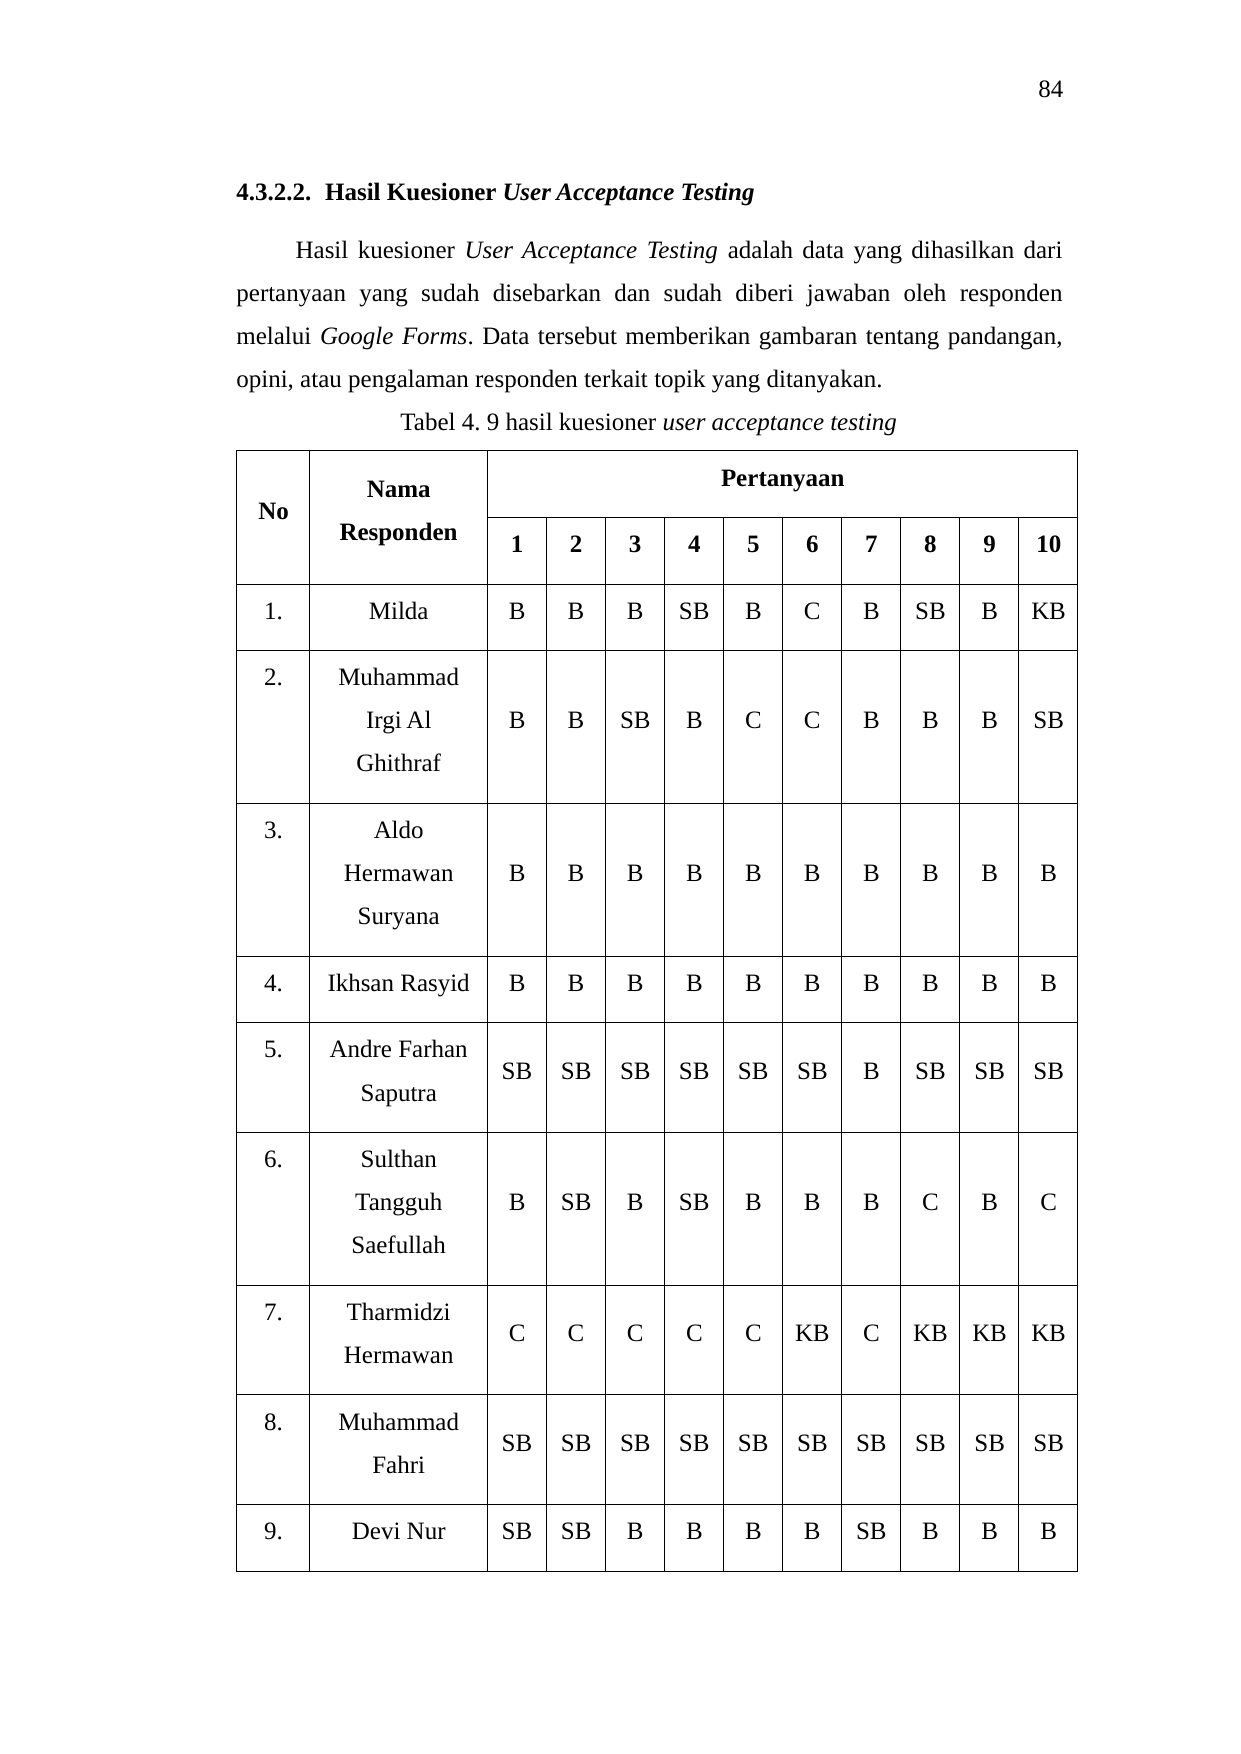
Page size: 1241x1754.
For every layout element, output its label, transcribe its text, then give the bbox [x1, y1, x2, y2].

table_cell 2. [237, 651, 309, 803]
table_cell B [1019, 804, 1077, 956]
table_cell C [488, 1286, 546, 1394]
table_header Nama Responden [310, 451, 487, 583]
table_cell B [724, 804, 782, 956]
table_cell SB [783, 1023, 841, 1132]
table_cell C [1019, 1133, 1077, 1285]
table_cell B [901, 1505, 959, 1571]
table_cell SB [842, 1395, 900, 1504]
table_cell 7. [237, 1286, 309, 1394]
table_cell 1. [237, 585, 309, 650]
table_cell KB [783, 1286, 841, 1394]
table_cell B [960, 651, 1018, 803]
table_cell KB [1019, 585, 1077, 650]
table_cell SB [606, 651, 664, 803]
table_cell SB [606, 1395, 664, 1504]
table_cell B [901, 651, 959, 803]
table_cell B [665, 651, 723, 803]
table_cell B [724, 957, 782, 1022]
table_cell C [724, 1286, 782, 1394]
table_cell 4 [665, 518, 723, 583]
table_cell SB [1019, 1395, 1077, 1504]
table_cell SB [783, 1395, 841, 1504]
table_cell SB [901, 585, 959, 650]
table_cell 3. [237, 804, 309, 956]
table_cell SB [547, 1395, 605, 1504]
table_cell SB [901, 1023, 959, 1132]
table_cell B [783, 1133, 841, 1285]
table_cell B [901, 957, 959, 1022]
table_cell C [842, 1286, 900, 1394]
table_cell SB [488, 1505, 546, 1571]
table_cell C [665, 1286, 723, 1394]
table_cell KB [960, 1286, 1018, 1394]
table_cell 4. [237, 957, 309, 1022]
table_cell B [783, 957, 841, 1022]
table_cell SB [606, 1023, 664, 1132]
table_cell SB [901, 1395, 959, 1504]
table_cell B [488, 651, 546, 803]
table_cell SB [665, 585, 723, 650]
table_header No [237, 451, 309, 583]
table_cell B [960, 585, 1018, 650]
table_cell B [1019, 1505, 1077, 1571]
table_cell 6 [783, 518, 841, 583]
table_cell 9. [237, 1505, 309, 1571]
text Tabel 4. 9 hasil kuesioner user acceptance testing [236, 407, 1063, 436]
table_cell Sulthan Tangguh Saefullah [310, 1133, 487, 1285]
table_cell B [1019, 957, 1077, 1022]
table_cell B [842, 957, 900, 1022]
table_cell KB [1019, 1286, 1077, 1394]
table_cell SB [1019, 1023, 1077, 1132]
table_cell SB [724, 1023, 782, 1132]
table_cell B [665, 804, 723, 956]
table_cell 1 [488, 518, 546, 583]
table_cell B [606, 804, 664, 956]
table_cell SB [842, 1505, 900, 1571]
table_cell B [665, 1505, 723, 1571]
table_cell B [488, 1133, 546, 1285]
table_cell B [547, 804, 605, 956]
table_cell B [901, 804, 959, 956]
table_cell 7 [842, 518, 900, 583]
table_cell B [488, 585, 546, 650]
table_cell B [842, 1023, 900, 1132]
table_cell SB [547, 1133, 605, 1285]
table_cell B [724, 1505, 782, 1571]
table_cell Milda [310, 585, 487, 650]
table_cell SB [547, 1023, 605, 1132]
table_cell 5. [237, 1023, 309, 1132]
table_cell C [901, 1133, 959, 1285]
table_cell SB [724, 1395, 782, 1504]
table_cell B [665, 957, 723, 1022]
table_cell B [960, 804, 1018, 956]
table_header Pertanyaan [488, 451, 1077, 517]
text Hasil kuesioner User Acceptance Testing adalah data yang dihasilkan dari pertanyaan yang sudah disebarkan dan sudah diberi jawaban oleh responden melalui Google Forms. Data tersebut memberikan gambaran tentang pandangan, opini, atau pengalaman responden terkait topik yang ditanyakan. [236, 235, 1063, 393]
table_cell SB [960, 1023, 1018, 1132]
table_cell B [547, 651, 605, 803]
table_cell Muhammad Fahri [310, 1395, 487, 1504]
table_cell B [842, 651, 900, 803]
subtitle Hasil Kuesioner User Acceptance Testing [236, 177, 1063, 206]
table_cell B [606, 1505, 664, 1571]
table_cell SB [547, 1505, 605, 1571]
table_cell B [724, 1133, 782, 1285]
table_cell B [960, 1133, 1018, 1285]
table_cell Ikhsan Rasyid [310, 957, 487, 1022]
table_cell B [547, 585, 605, 650]
table_cell B [960, 1505, 1018, 1571]
table_cell B [783, 804, 841, 956]
table_cell KB [901, 1286, 959, 1394]
table_cell C [547, 1286, 605, 1394]
table_cell 6. [237, 1133, 309, 1285]
table_cell B [488, 804, 546, 956]
table_cell B [606, 1133, 664, 1285]
table_cell SB [488, 1023, 546, 1132]
table_cell Andre Farhan Saputra [310, 1023, 487, 1132]
table_cell 3 [606, 518, 664, 583]
table_cell Tharmidzi Hermawan [310, 1286, 487, 1394]
table_cell 8 [901, 518, 959, 583]
table_cell Devi Nur Suryanita [310, 1505, 487, 1571]
table_cell 5 [724, 518, 782, 583]
table_cell B [960, 957, 1018, 1022]
table_cell B [488, 957, 546, 1022]
table_cell SB [1019, 651, 1077, 803]
table_cell C [606, 1286, 664, 1394]
table_cell B [724, 585, 782, 650]
table_cell B [606, 957, 664, 1022]
table_cell Aldo Hermawan Suryana [310, 804, 487, 956]
table_cell SB [960, 1395, 1018, 1504]
table_cell 8. [237, 1395, 309, 1504]
table_cell B [842, 804, 900, 956]
table_cell SB [665, 1395, 723, 1504]
table_cell C [783, 585, 841, 650]
table_cell B [842, 1133, 900, 1285]
table_cell 2 [547, 518, 605, 583]
table_cell SB [665, 1133, 723, 1285]
table_cell B [606, 585, 664, 650]
table_cell SB [488, 1395, 546, 1504]
table_cell 9 [960, 518, 1018, 583]
table_cell C [783, 651, 841, 803]
table_cell 10 [1019, 518, 1077, 583]
table_cell C [724, 651, 782, 803]
table_cell B [783, 1505, 841, 1571]
table_cell B [547, 957, 605, 1022]
table_cell SB [665, 1023, 723, 1132]
table_cell Muhammad Irgi Al Ghithraf [310, 651, 487, 803]
table_cell B [842, 585, 900, 650]
